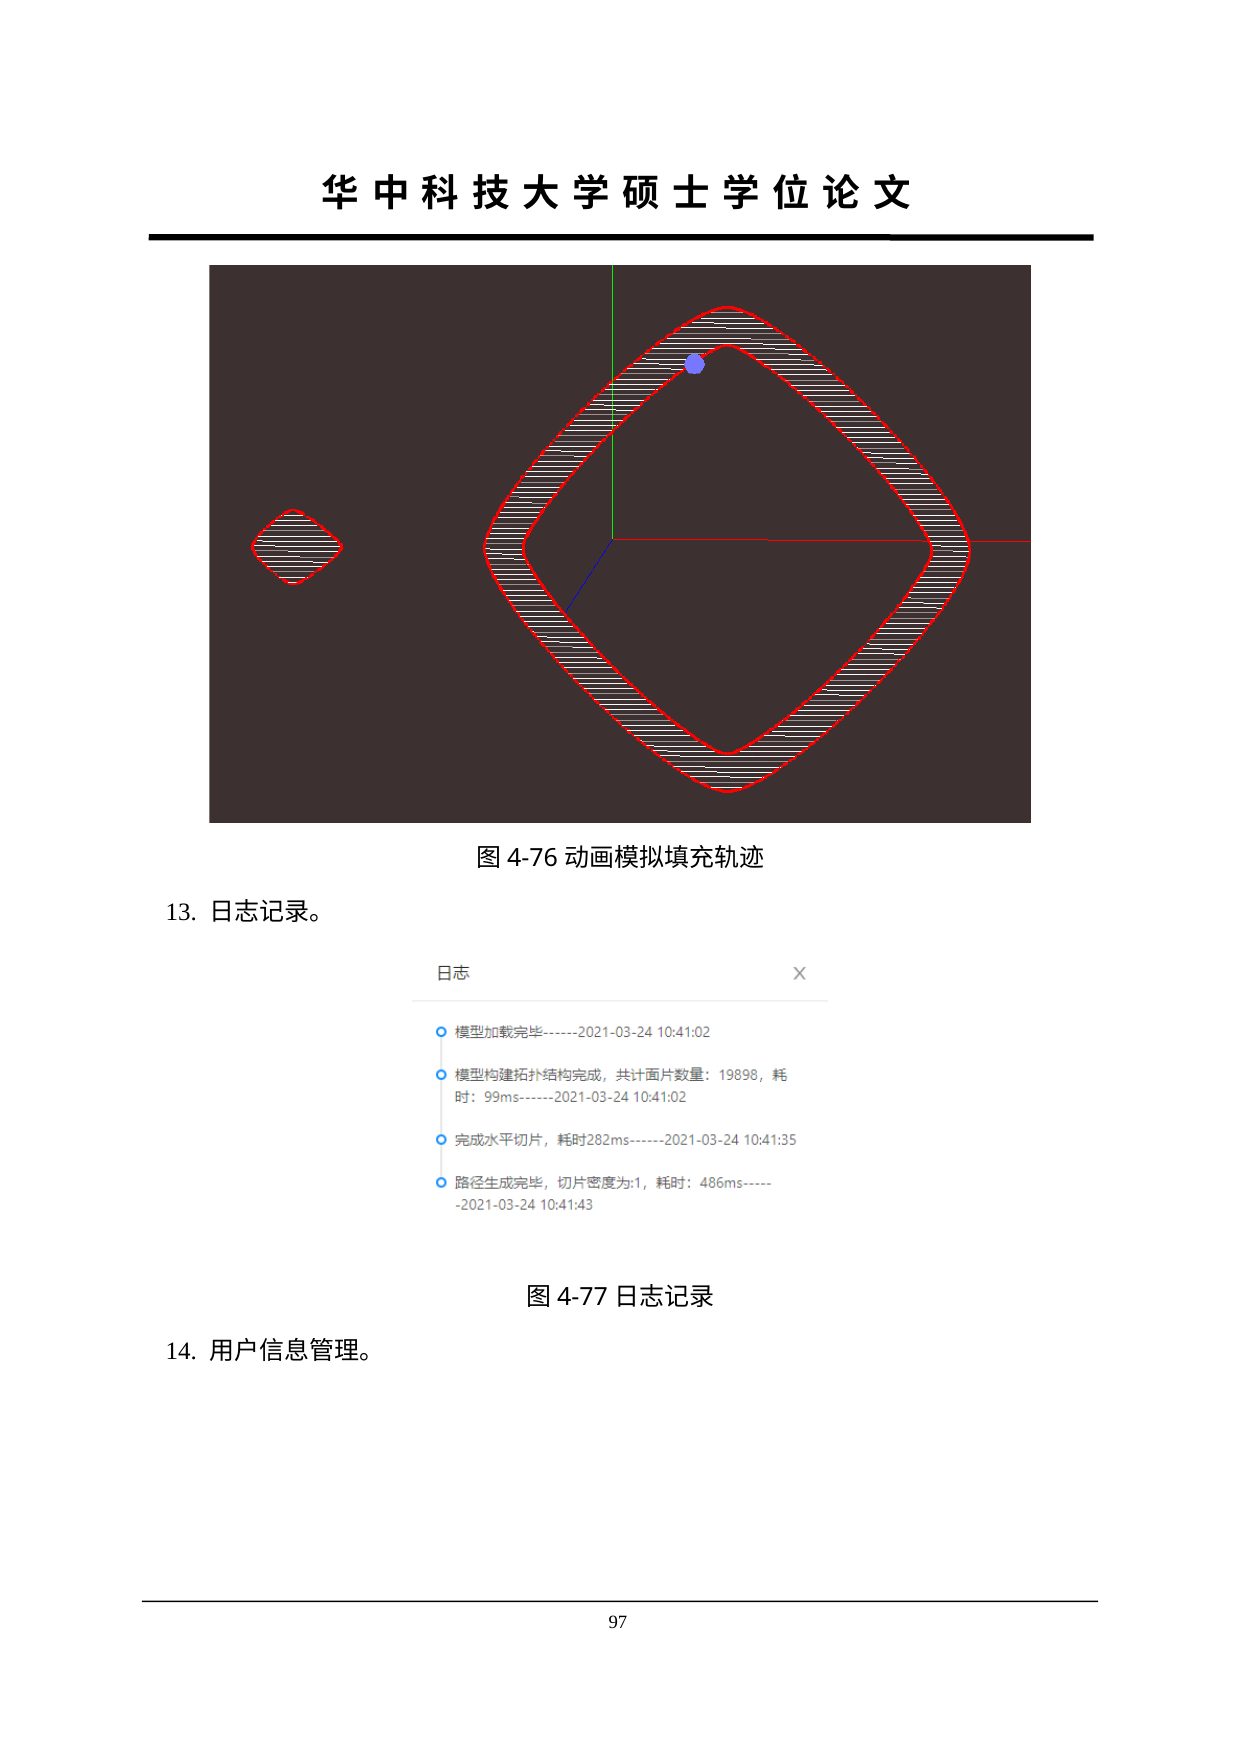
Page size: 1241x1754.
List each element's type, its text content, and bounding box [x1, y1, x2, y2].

list 日志记录。 [165, 892, 1075, 928]
picture [209, 265, 1031, 823]
picture [411, 946, 829, 1262]
list 用户信息管理。 [165, 1330, 1075, 1367]
